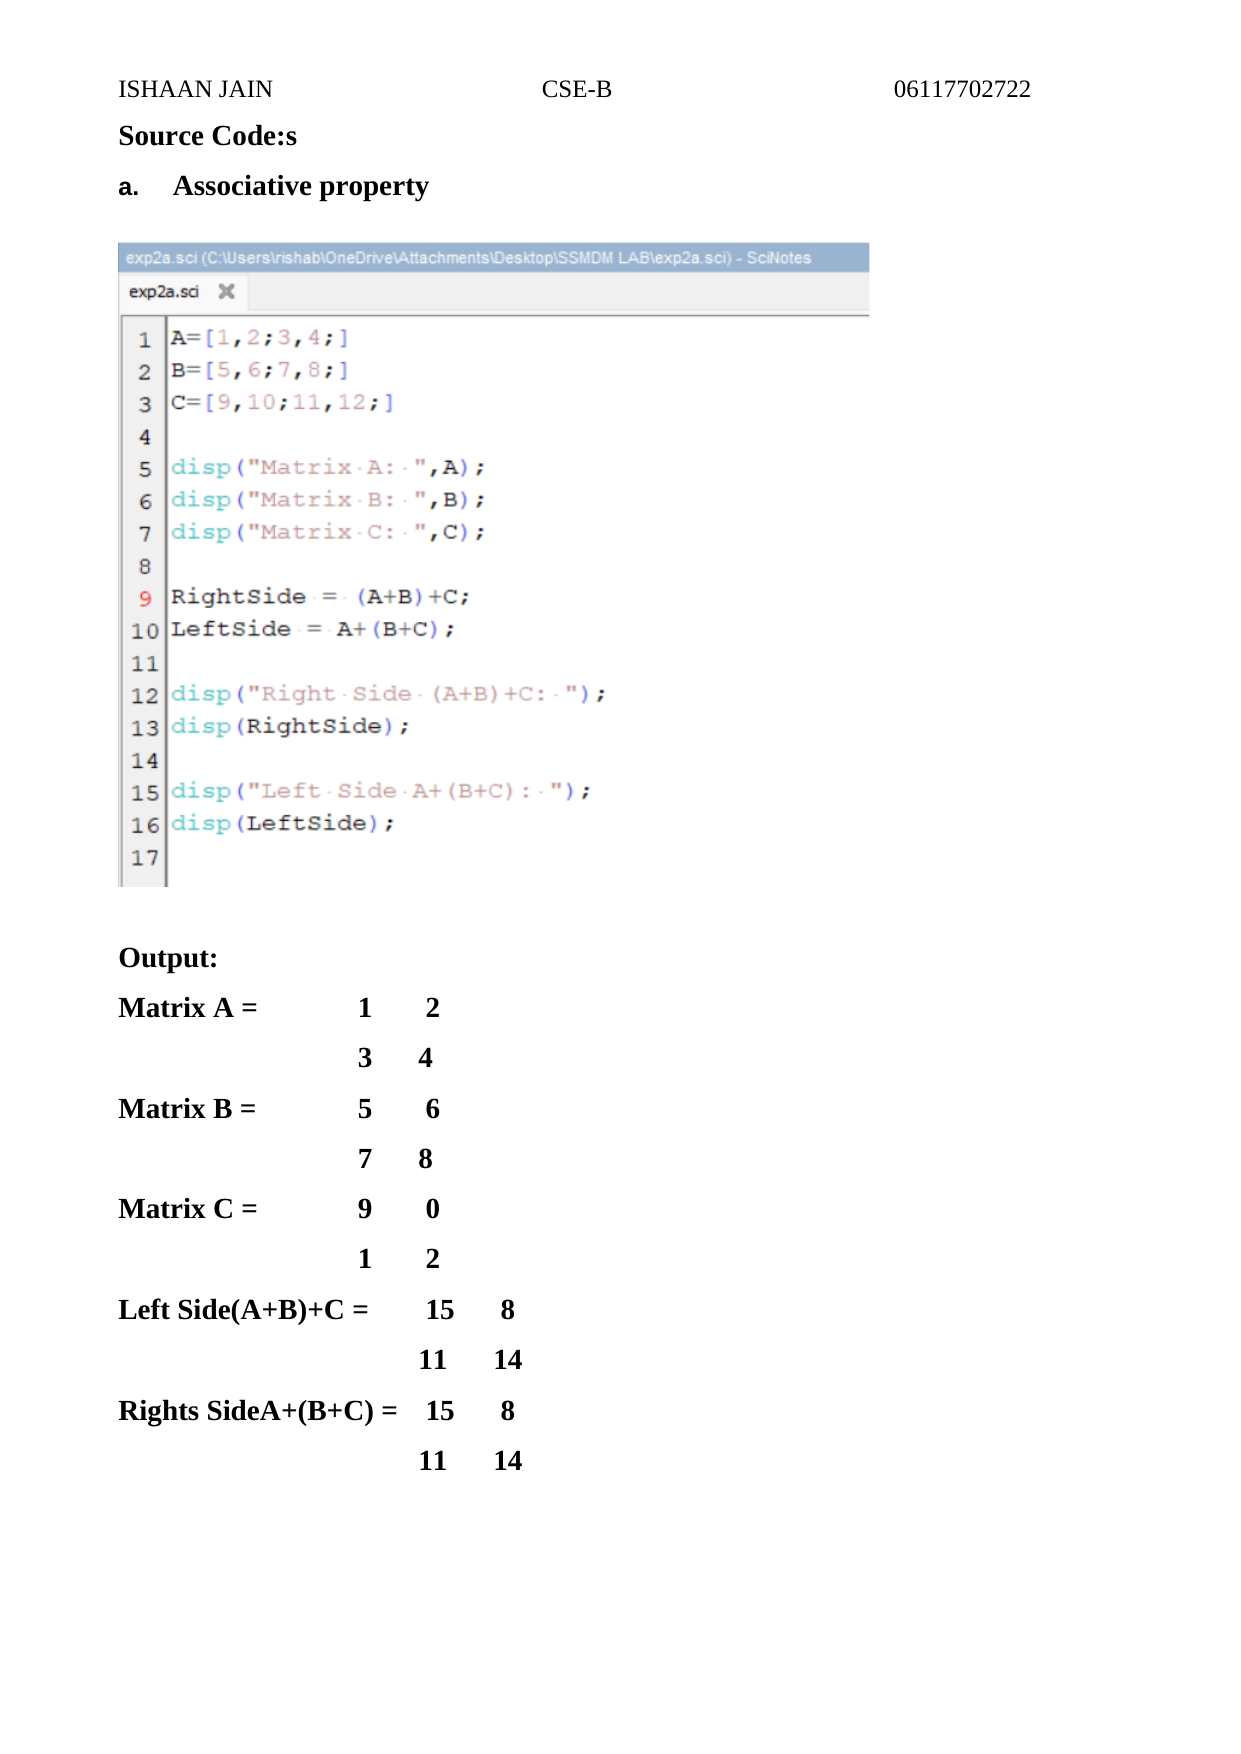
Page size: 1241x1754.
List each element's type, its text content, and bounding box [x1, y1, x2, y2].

text 3 4 [118, 1040, 1122, 1074]
text Rights SideA+(B+C) = 15 8 [118, 1393, 1122, 1426]
picture [118, 242, 870, 887]
text Source Code:s [118, 118, 1122, 152]
text Matrix B = 5 6 [118, 1091, 1122, 1124]
text Matrix A = 1 2 [118, 990, 1122, 1024]
list Associative property [118, 168, 1122, 202]
text 7 8 [118, 1141, 1122, 1174]
text 11 14 [118, 1443, 1122, 1476]
text 1 2 [118, 1242, 1122, 1275]
text 11 14 [118, 1342, 1122, 1376]
text Matrix C = 9 0 [118, 1191, 1122, 1225]
text Output: [118, 940, 1122, 973]
text Left Side(A+B)+C = 15 8 [118, 1292, 1122, 1326]
